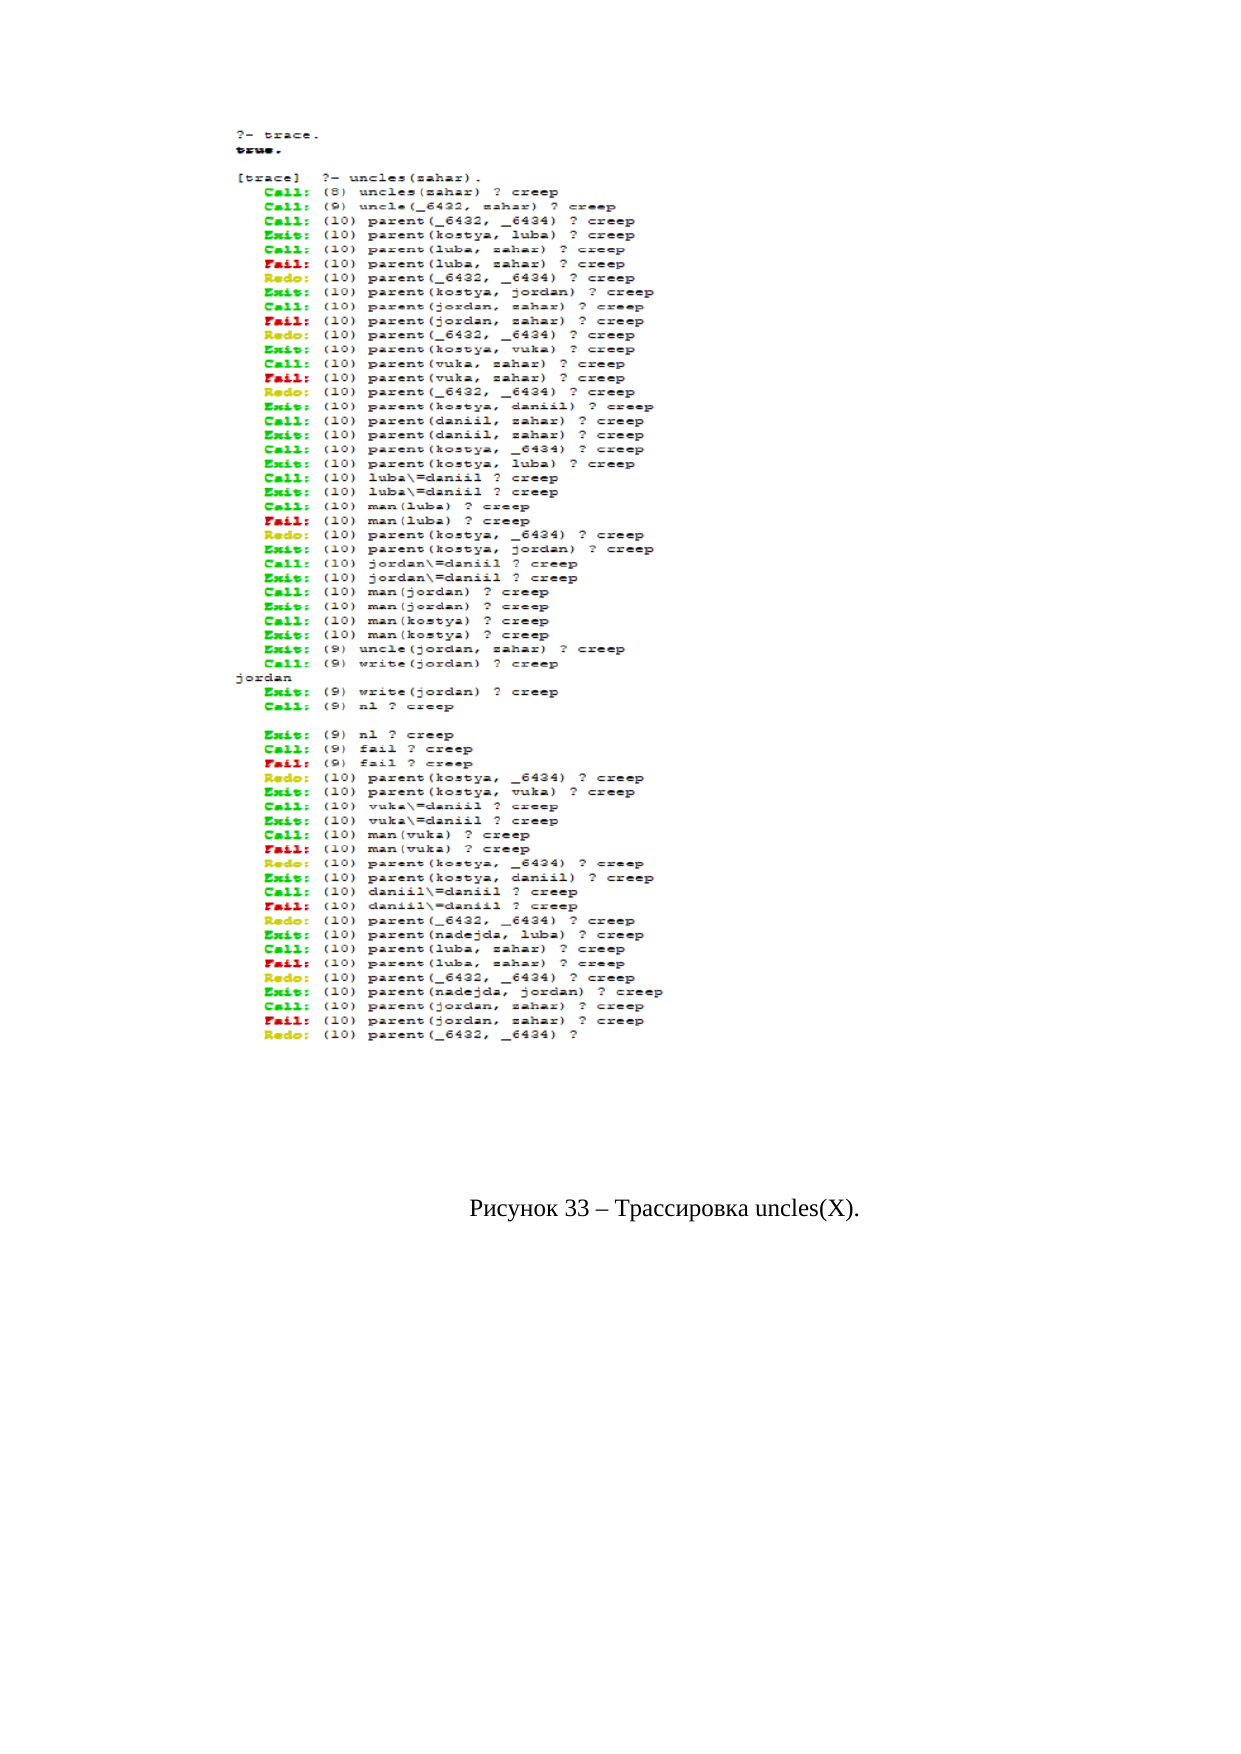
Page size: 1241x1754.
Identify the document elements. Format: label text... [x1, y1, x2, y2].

text Рисунок 33 – Трассировка uncles(X). [177, 1192, 1152, 1224]
picture [227, 129, 1102, 1044]
